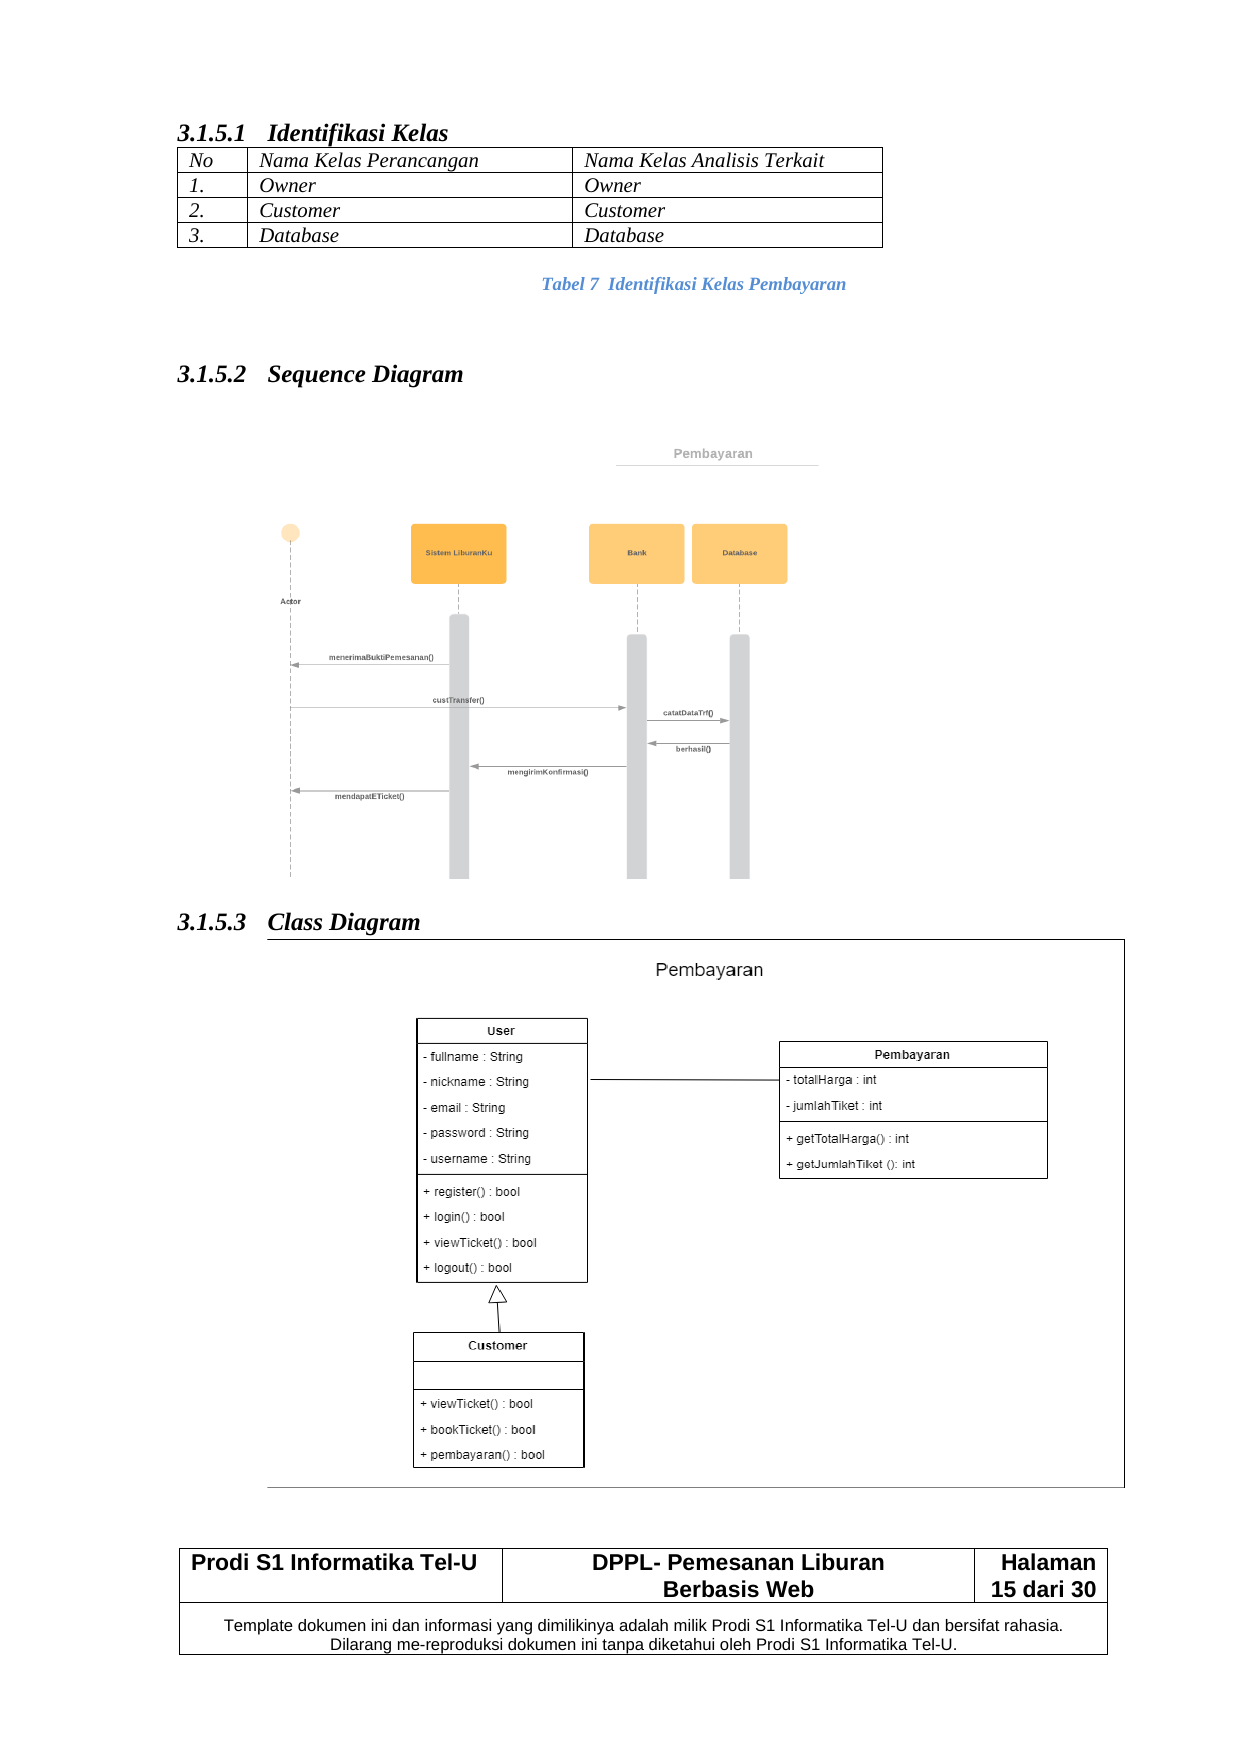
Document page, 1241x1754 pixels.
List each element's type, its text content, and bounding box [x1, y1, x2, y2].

picture [267, 936, 1135, 1488]
table_cell Customer [573, 198, 882, 222]
table_cell Database [573, 223, 882, 247]
list Identifikasi Kelas [177, 118, 1122, 147]
table_cell 1. [178, 173, 247, 197]
table_cell Database [248, 223, 572, 247]
table_cell 2. [178, 198, 247, 222]
list Class Diagram [177, 907, 1122, 936]
list Sequence Diagram [177, 359, 1122, 387]
table_cell 3. [178, 223, 247, 247]
picture [267, 416, 940, 879]
table_header No [178, 148, 247, 172]
table_cell Owner [573, 173, 882, 197]
table_header Nama Kelas Perancangan [248, 148, 572, 172]
table_header Nama Kelas Analisis Terkait [573, 148, 882, 172]
subtitle Tabel 7 Identifikasi Kelas Pembayaran [267, 273, 1122, 295]
table_cell Owner [248, 173, 572, 197]
table_cell Customer [248, 198, 572, 222]
